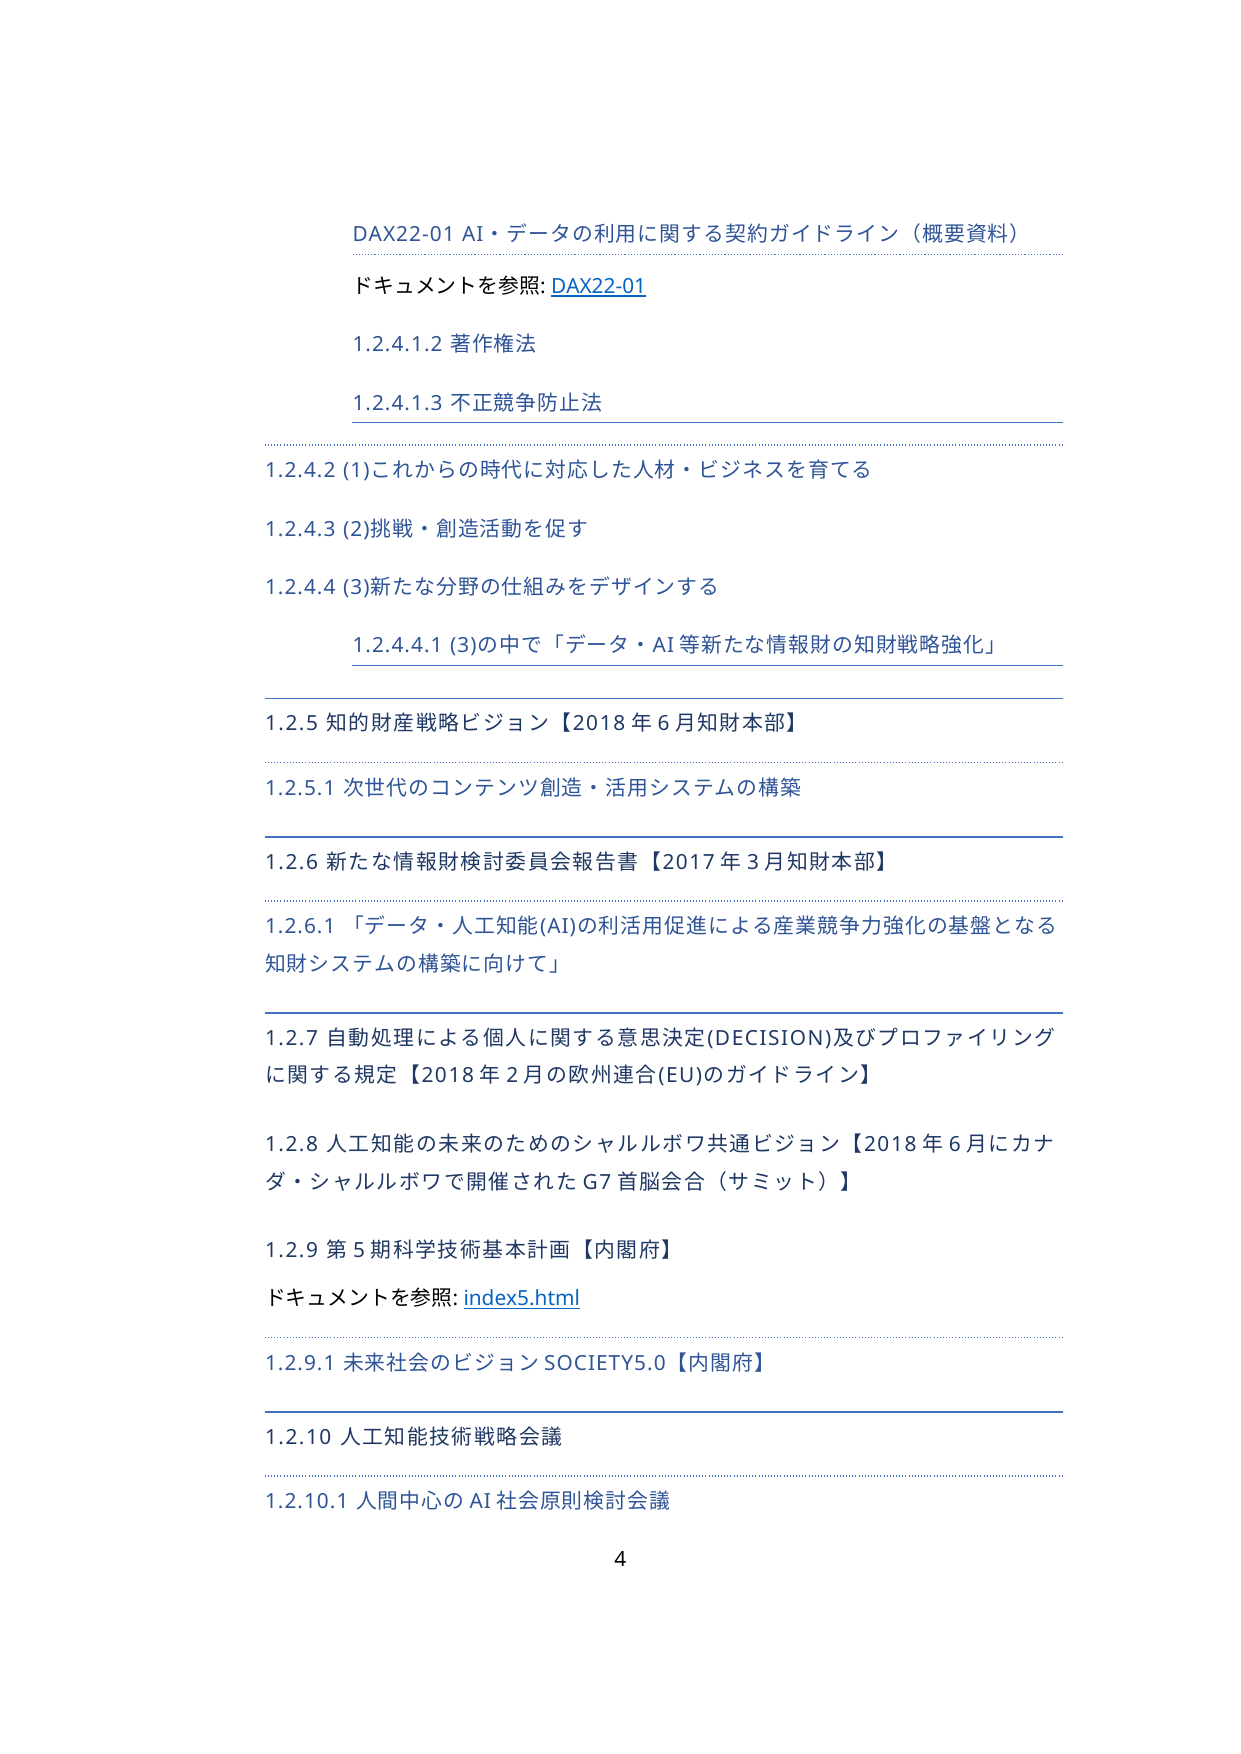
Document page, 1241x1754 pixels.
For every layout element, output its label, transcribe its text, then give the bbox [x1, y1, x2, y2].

text (1)これからの時代に対応した人材・ビジネスを育てる [265, 444, 1063, 487]
text DAX22-01 AI・データの利用に関する契約ガイドライン（概要資料） [352, 214, 1063, 255]
text 「データ・人工知能(AI)の利活用促進による産業競争力強化の基盤となる知財システムの構築に向けて」 [265, 900, 1063, 981]
text ドキュメントを参照: index5.html [265, 1278, 1063, 1316]
text 不正競争防止法 [352, 382, 1063, 422]
text ドキュメントを参照: DAX22-01 [352, 266, 1063, 303]
text 人工知能の未来のためのシャルルボワ共通ビジョン【2018年6月にカナダ・シャルルボワで開催されたG7首脳会合（サミット）】 [265, 1118, 1063, 1199]
text 人工知能技術戦略会議 [265, 1413, 1063, 1454]
text 自動処理による個人に関する意思決定(decision)及びプロファイリングに関する規定【2018年2月の欧州連合(EU)のガイドライン】 [265, 1014, 1063, 1093]
text 人間中心のAI社会原則検討会議 [265, 1475, 1063, 1518]
text 新たな情報財検討委員会報告書【2017年3月知財本部】 [265, 838, 1063, 879]
text 未来社会のビジョンSociety5.0【内閣府】 [265, 1336, 1063, 1380]
text (3)新たな分野の仕組みをデザインする [265, 561, 1063, 604]
text 著作権法 [352, 324, 1063, 361]
text 次世代のコンテンツ創造・活用システムの構築 [265, 761, 1063, 805]
text (2)挑戦・創造活動を促す [265, 503, 1063, 546]
text (3)の中で「データ・AI等新たな情報財の知財戦略強化」 [352, 625, 1063, 665]
text 第5期科学技術基本計画【内閣府】 [265, 1224, 1063, 1268]
text 知的財産戦略ビジョン【2018年6月知財本部】 [265, 699, 1063, 741]
